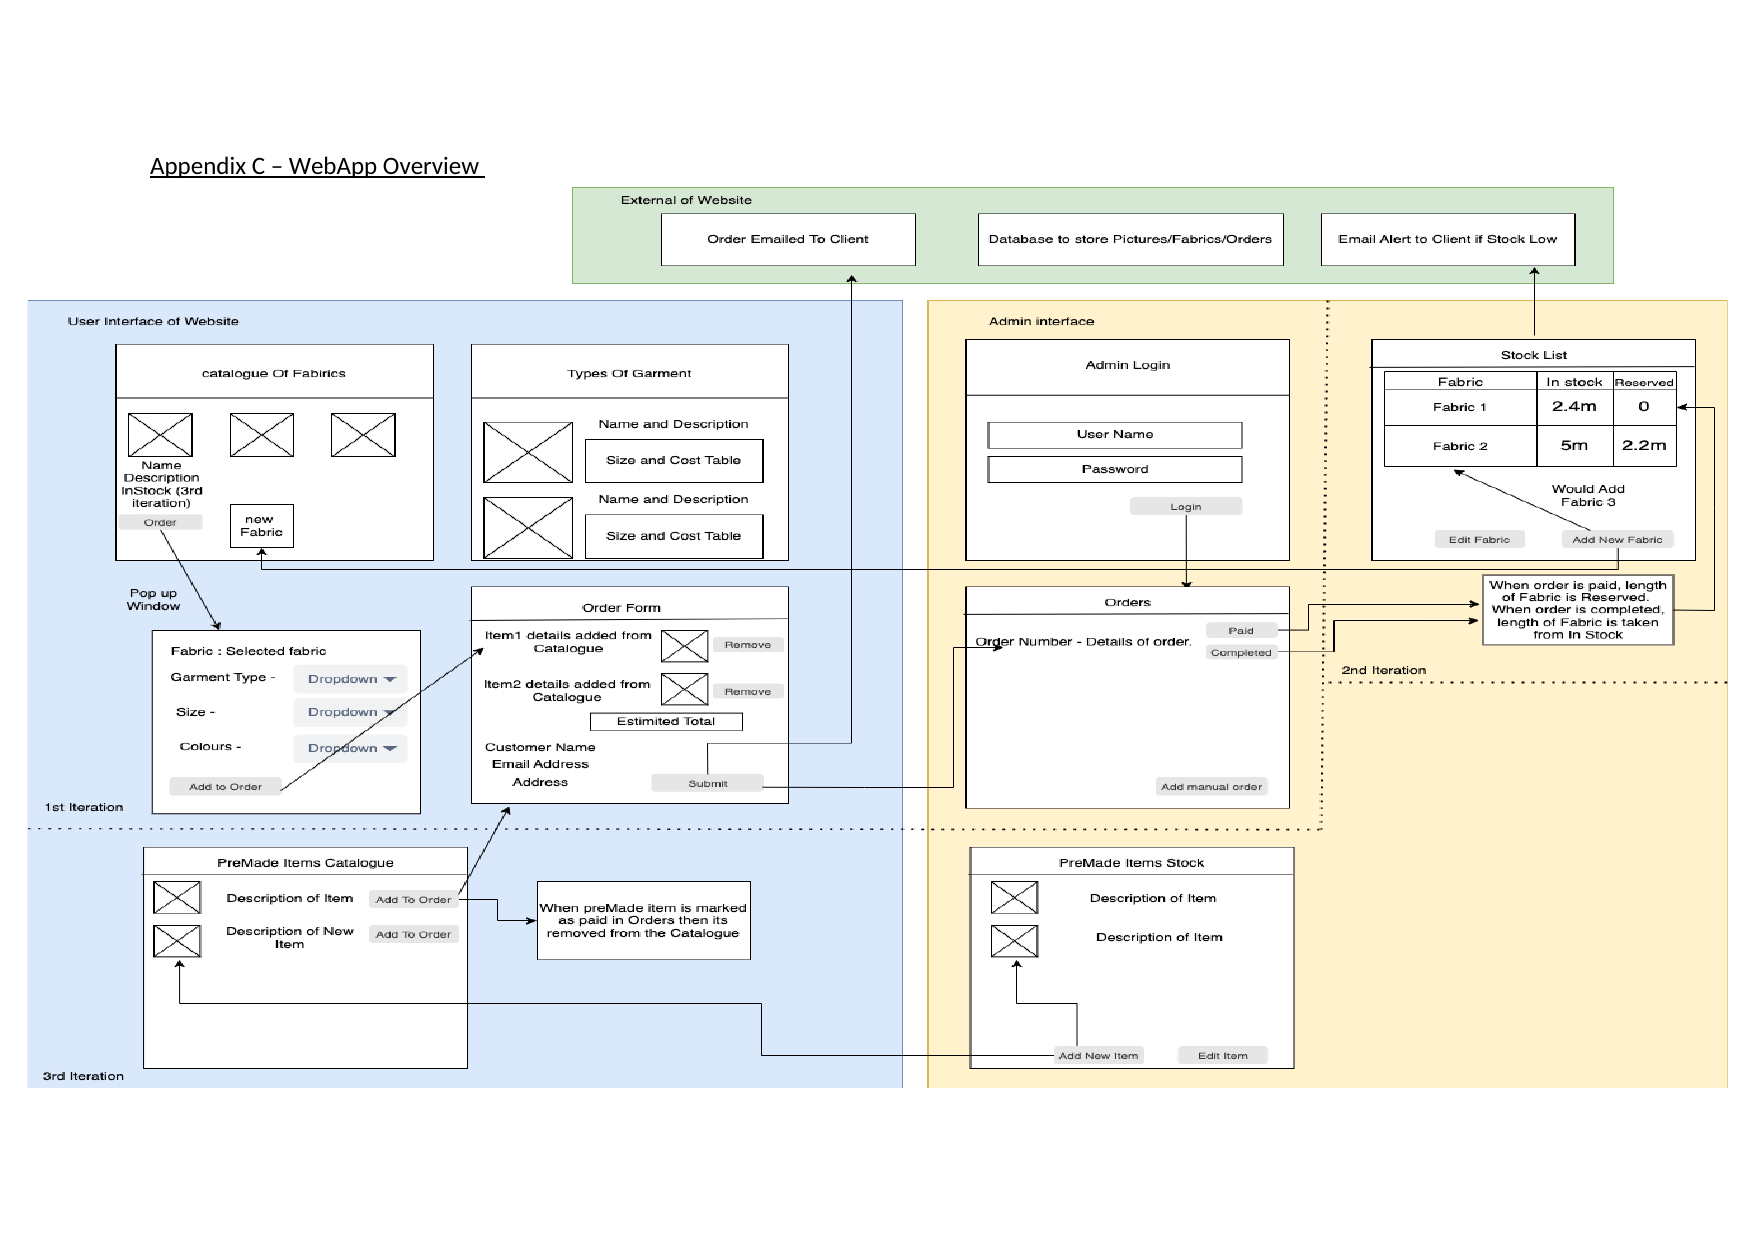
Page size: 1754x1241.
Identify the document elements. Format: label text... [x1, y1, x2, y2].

picture [27, 187, 1727, 1088]
text Appendix C – WebApp Overview [150, 150, 1604, 181]
